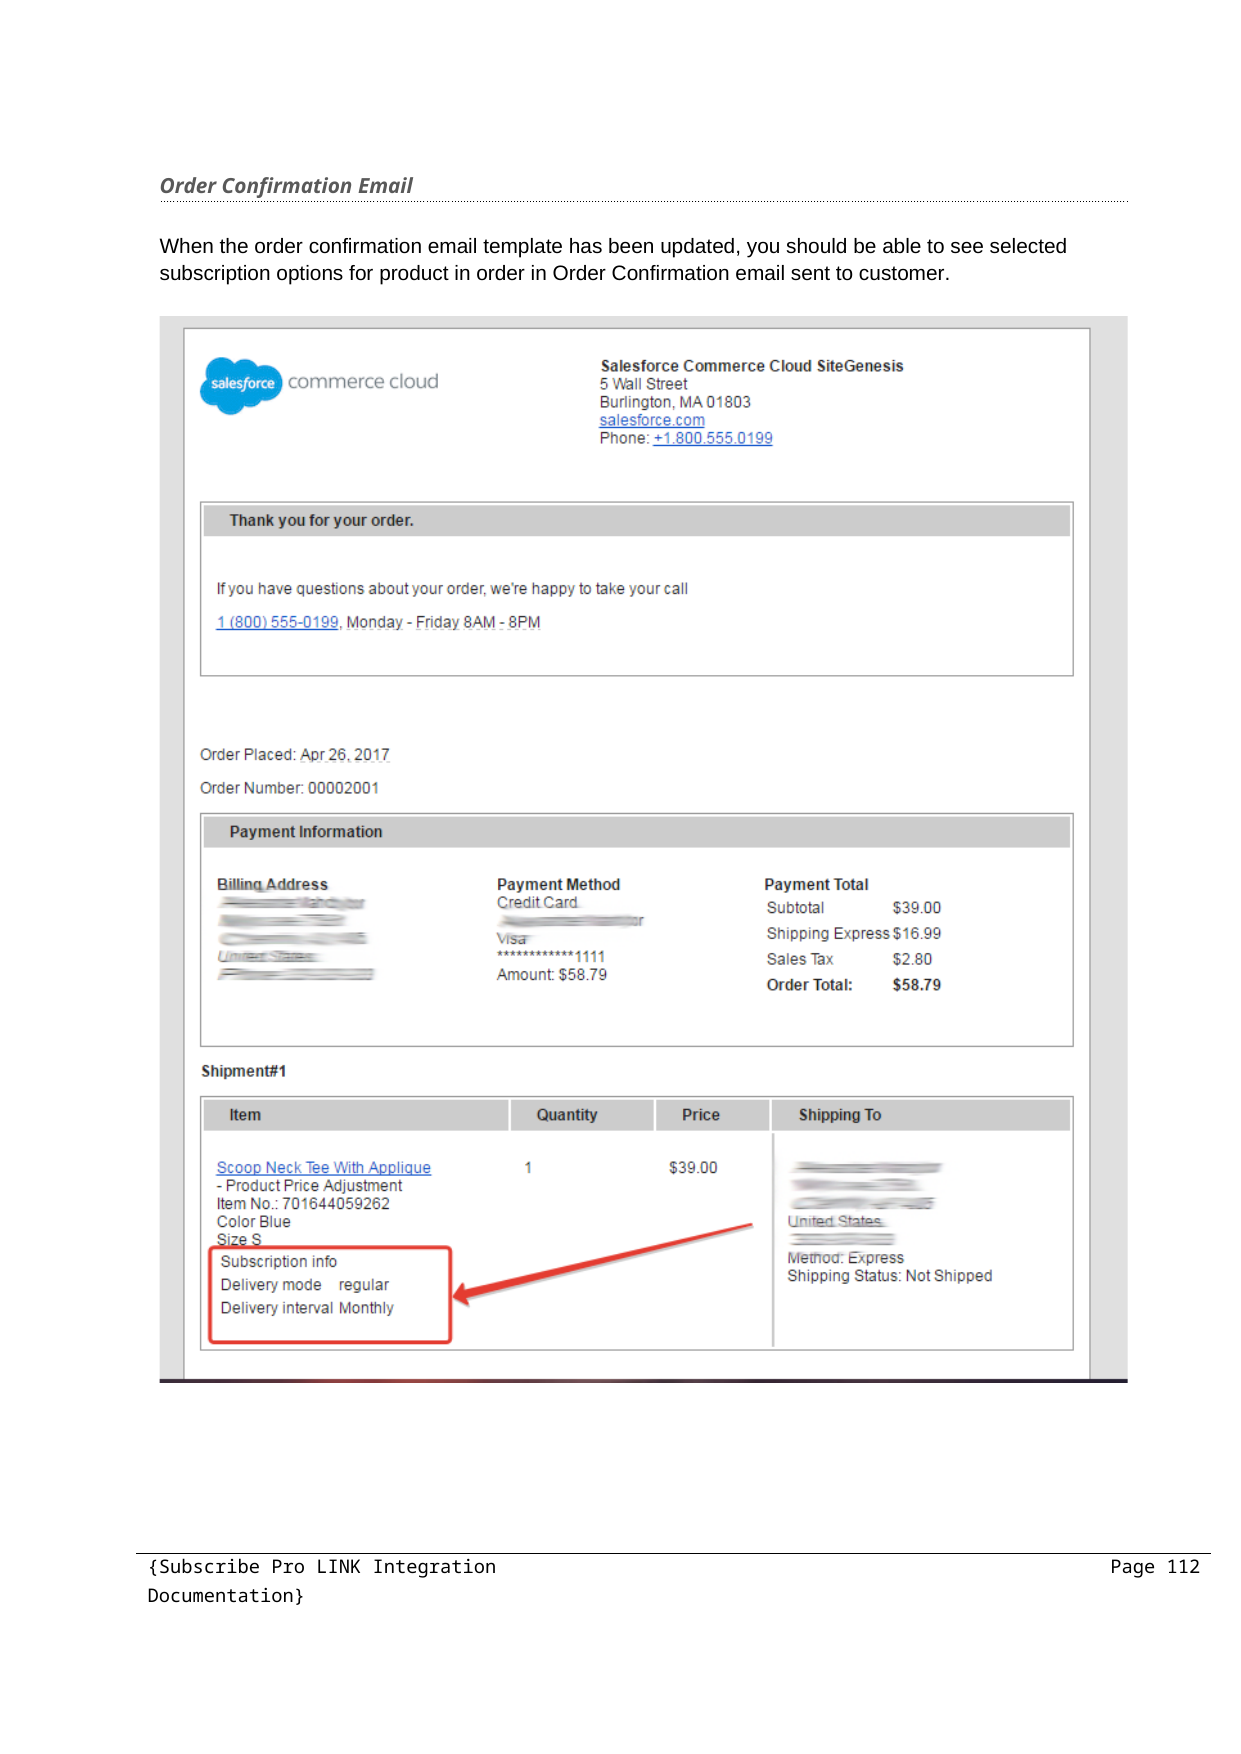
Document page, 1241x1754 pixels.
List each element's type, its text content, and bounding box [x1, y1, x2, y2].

text When the order confirmation email template has been updated, you should be able to see selected subscription options for product in order in Order Confirmation email sent to customer. [159, 233, 1128, 285]
picture [159, 316, 1128, 1383]
subtitle Order Confirmation Email [159, 171, 1128, 202]
